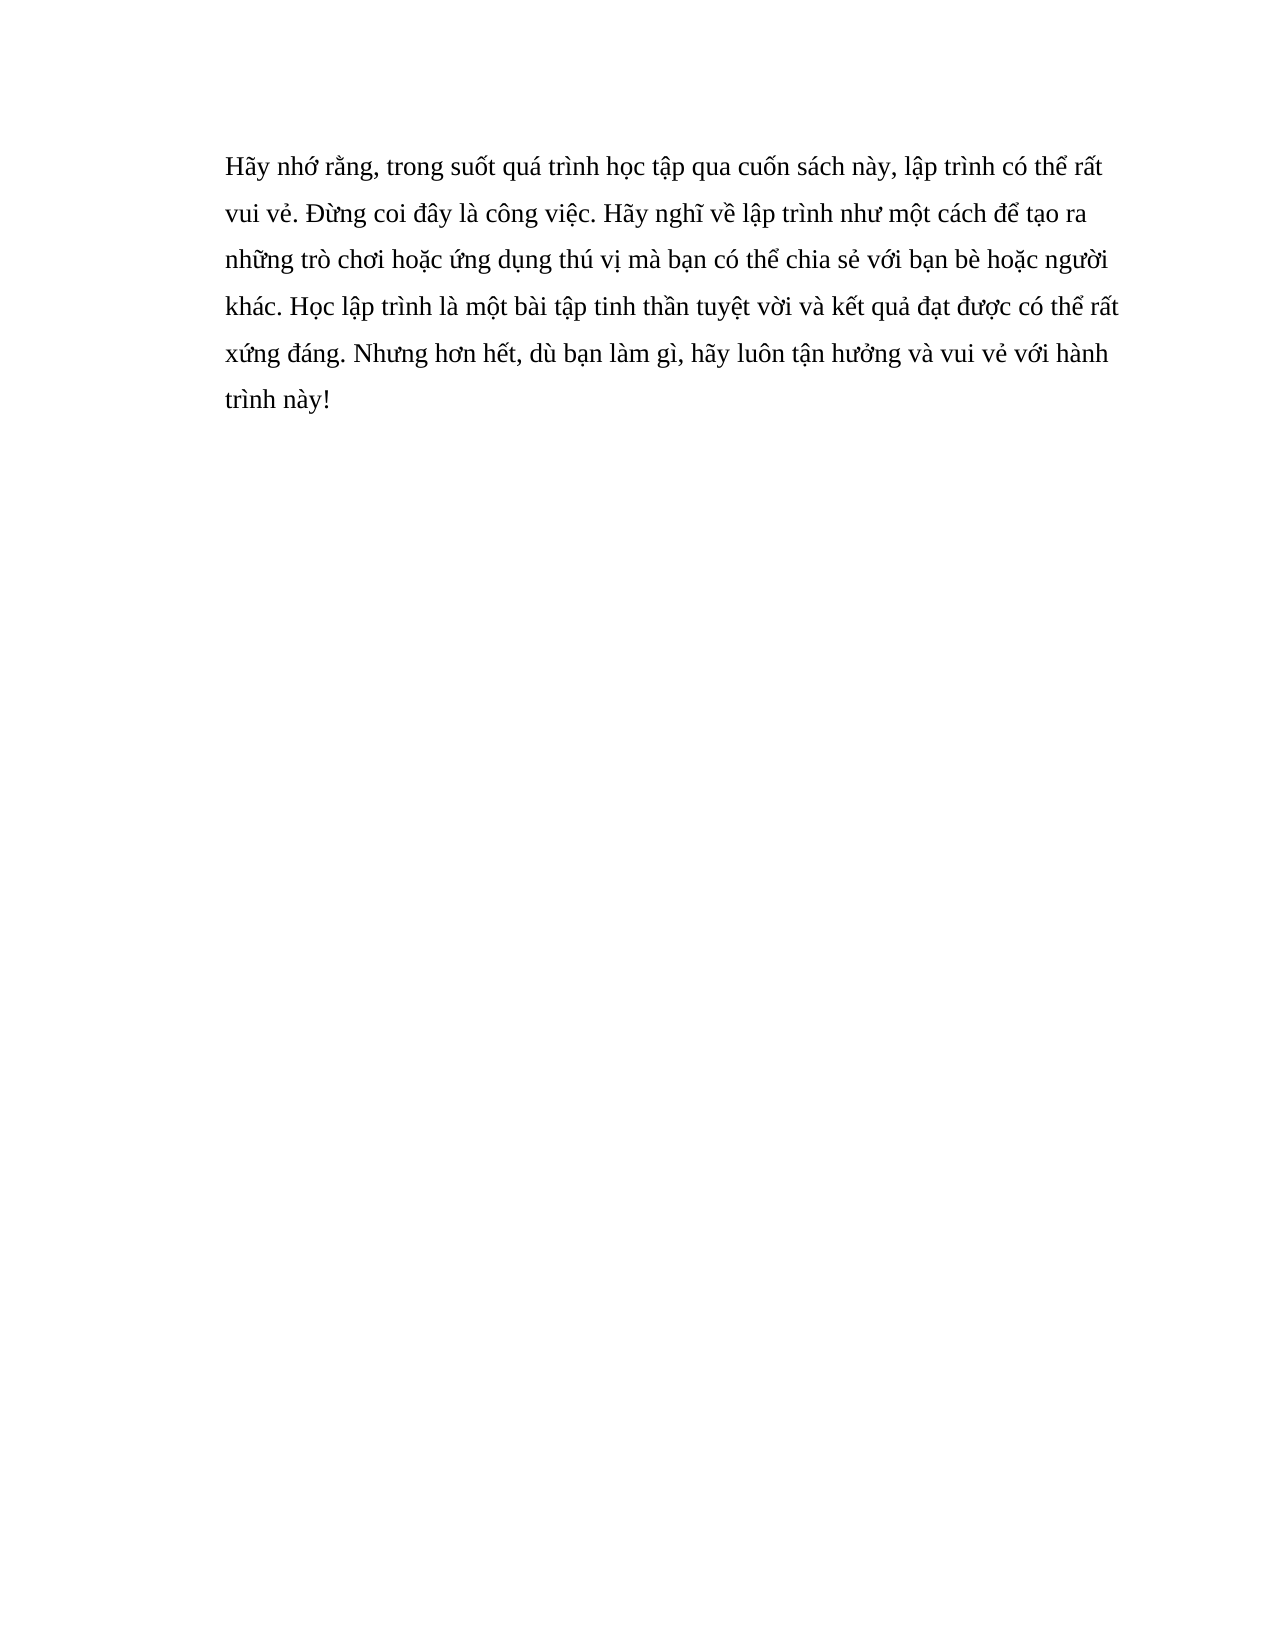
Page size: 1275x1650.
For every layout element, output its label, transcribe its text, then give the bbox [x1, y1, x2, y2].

list Hãy nhớ rằng, trong suốt quá trình học tập qua cuốn sách này, lập trình có thể rất vui vẻ. Đừng coi đây là công việc. Hãy nghĩ về lập trình như một cách để tạo ra những trò chơi hoặc ứng dụng thú vị mà bạn có thể chia sẻ với bạn bè hoặc người khác. Học lập trình là một bài tập tinh thần tuyệt vời và kết quả đạt được có thể rất xứng đáng. Nhưng hơn hết, dù bạn làm gì, hãy luôn tận hưởng và vui vẻ với hành trình này! [225, 150, 1125, 414]
